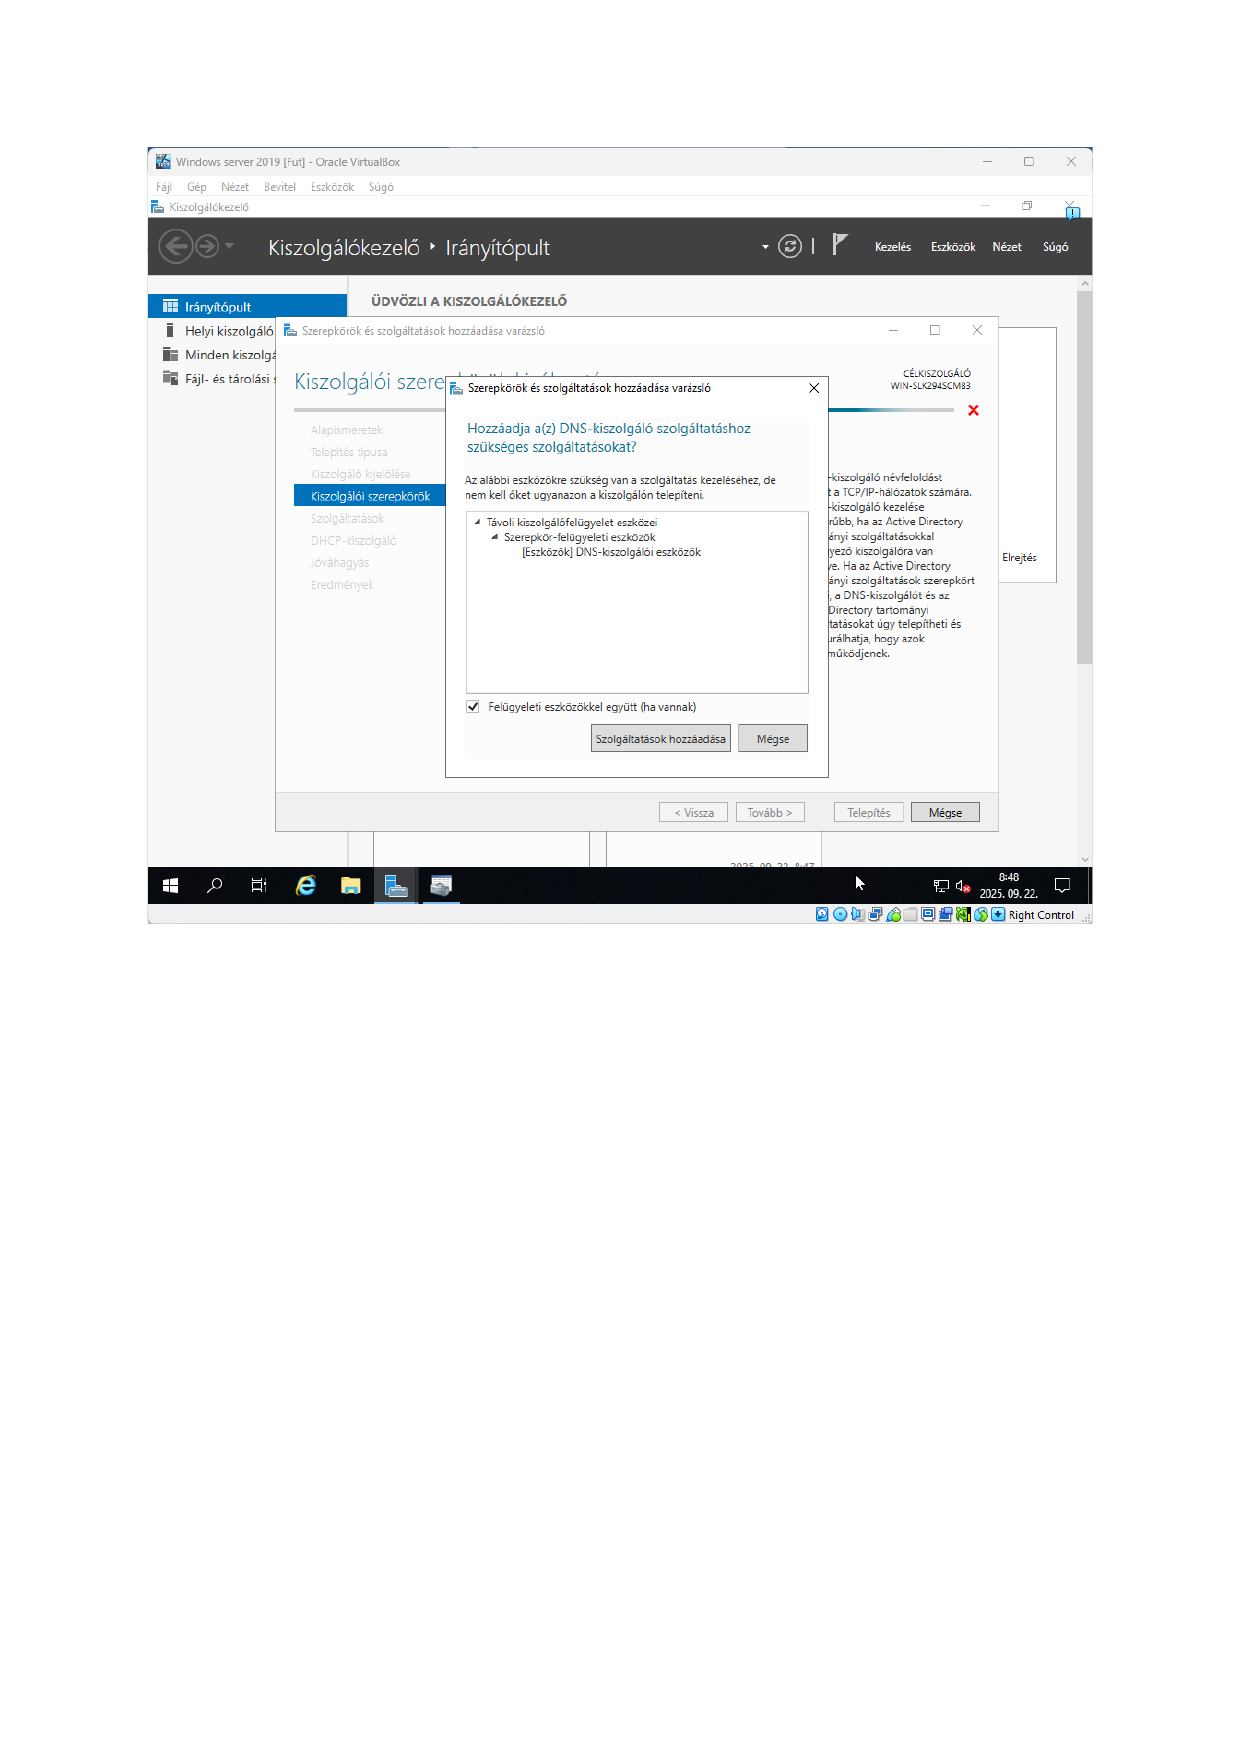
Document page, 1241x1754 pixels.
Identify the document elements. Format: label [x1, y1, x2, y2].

picture [147, 147, 1093, 924]
